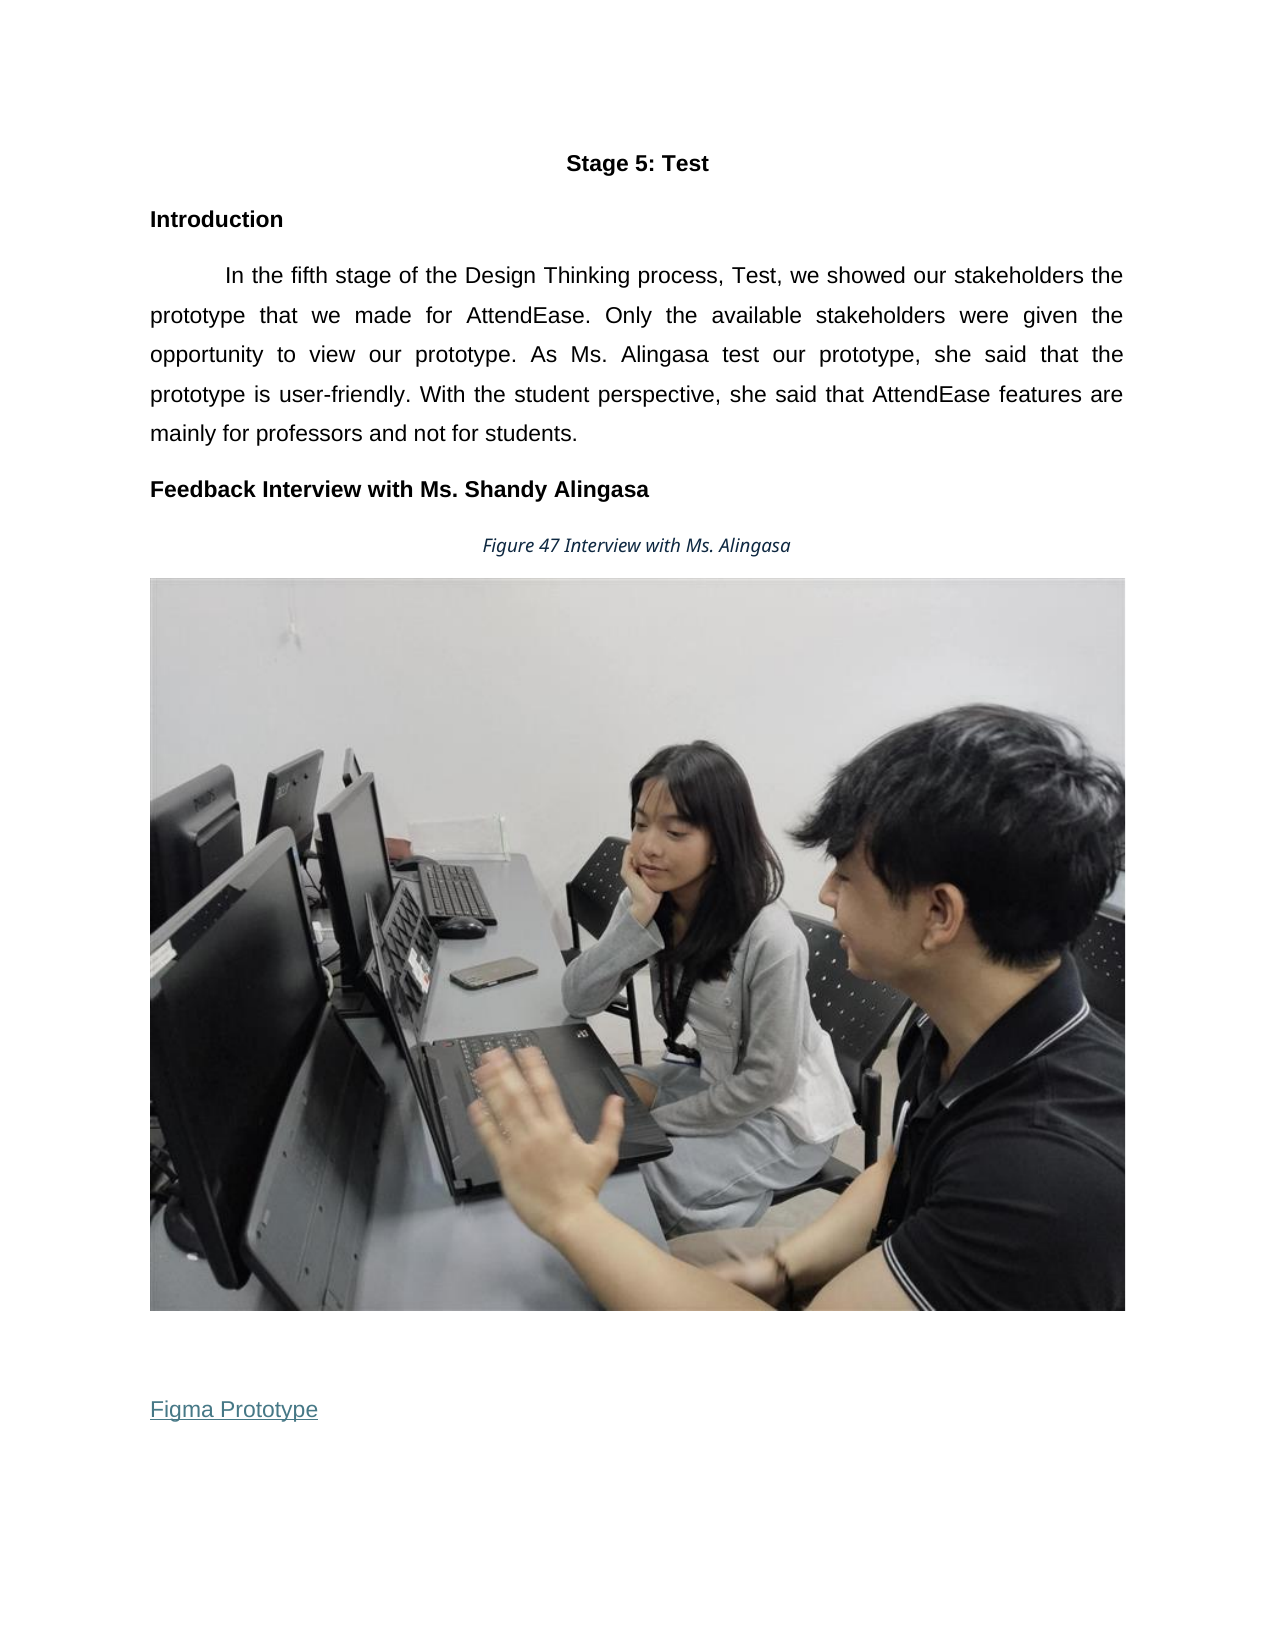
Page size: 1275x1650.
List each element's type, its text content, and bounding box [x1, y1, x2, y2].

text Figma Prototype [150, 1396, 1125, 1422]
text Figure 47 Interview with Ms. Alingasa [150, 532, 1125, 558]
text Stage 5: Test [150, 150, 1125, 176]
text Introduction [150, 206, 1125, 232]
text In the fifth stage of the Design Thinking process, Test, we showed our stakeholders the prototype that we made for AttendEase. Only the available stakeholders were given the opportunity to view our prototype. As Ms. Alingasa test our prototype, she said that the prototype is user-friendly. With the student perspective, she said that AttendEase features are mainly for professors and not for students. [150, 262, 1125, 447]
text Feedback Interview with Ms. Shandy Alingasa [150, 476, 1125, 503]
picture [150, 578, 1125, 1311]
